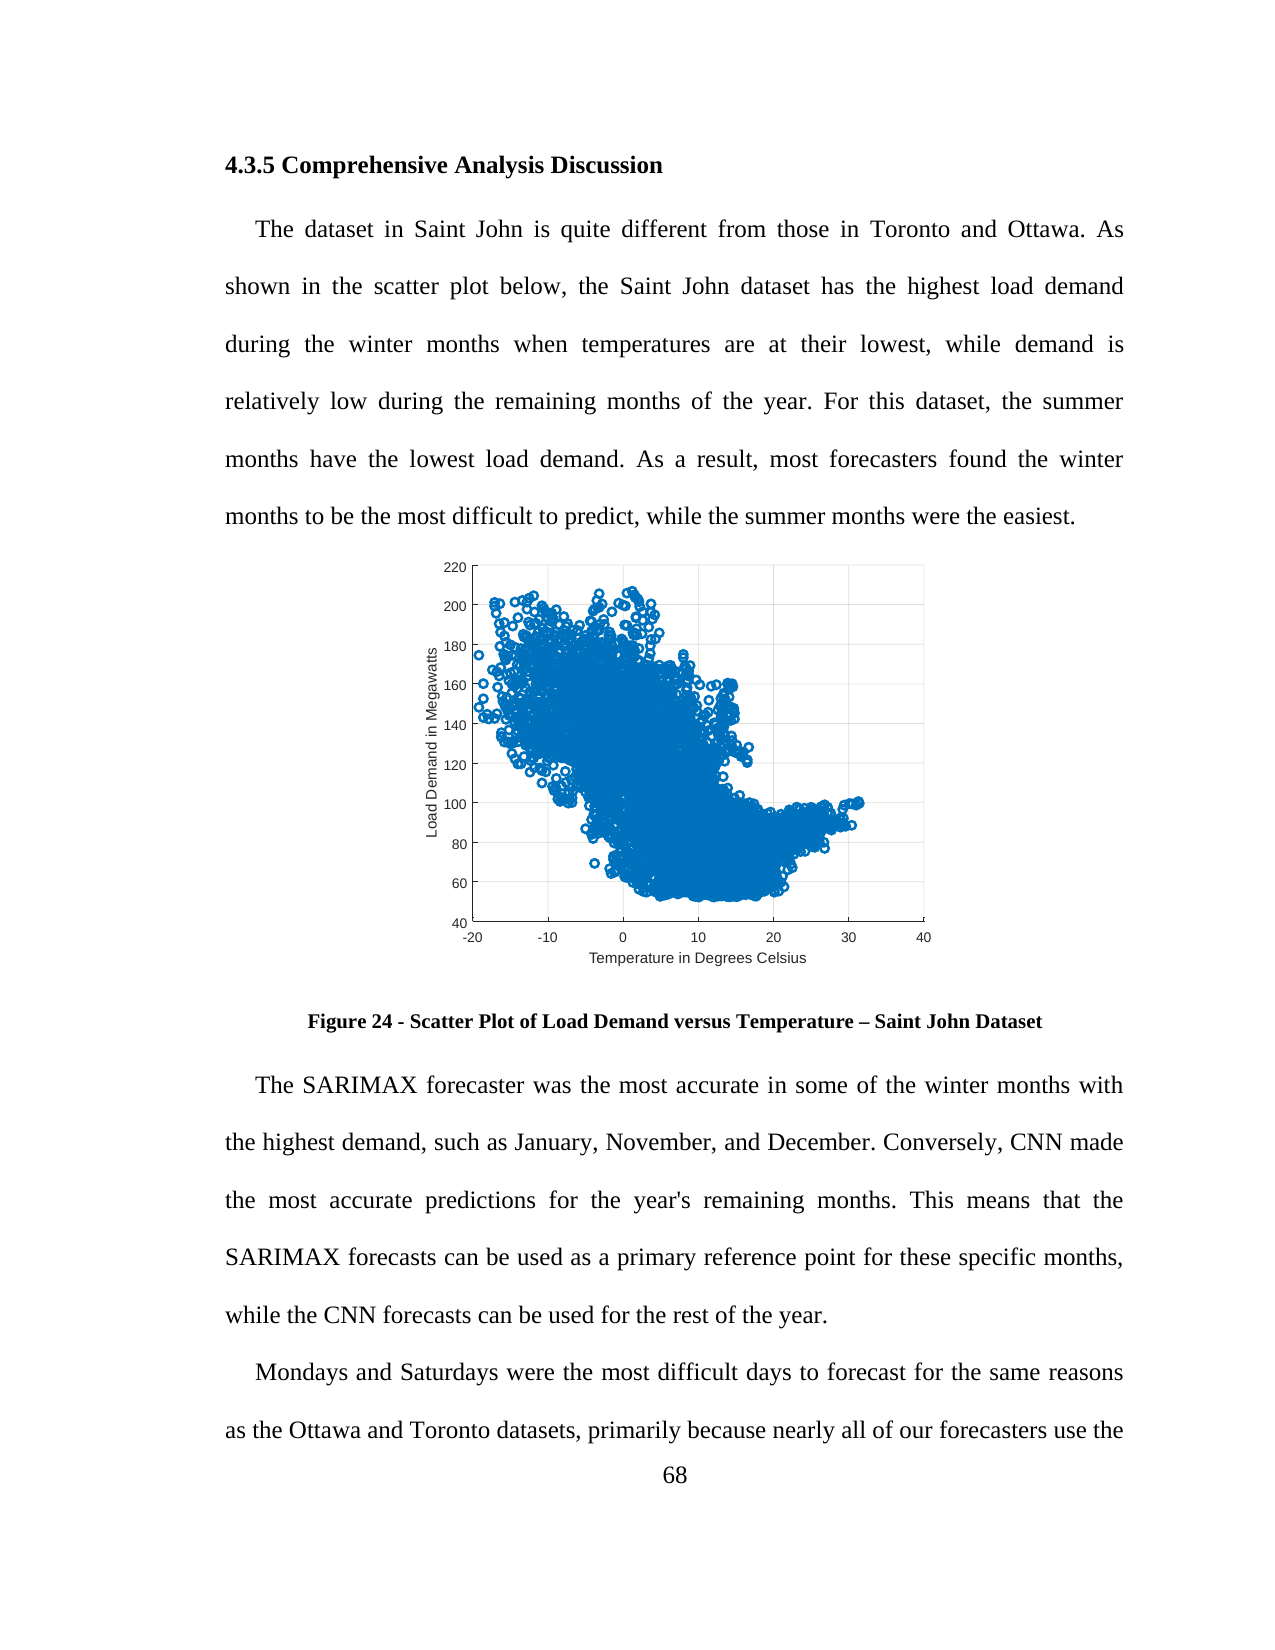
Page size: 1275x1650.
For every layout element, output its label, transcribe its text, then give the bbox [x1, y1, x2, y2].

text The dataset in Saint John is quite different from those in Toronto and Ottawa. As shown in the scatter plot below, the Saint John dataset has the highest load demand during the winter months when temperatures are at their lowest, while demand is relatively low during the remaining months of the year. For this dataset, the summer months have the lowest load demand. As a result, most forecasters found the winter months to be the most difficult to predict, while the summer months were the easiest. [225, 214, 1125, 530]
text Figure 24 - Scatter Plot of Load Demand versus Temperature – Saint John Dataset [225, 1009, 1125, 1033]
text The SARIMAX forecaster was the most accurate in some of the winter months with the highest demand, such as January, November, and December. Conversely, CNN made the most accurate predictions for the year's remaining months. This means that the SARIMAX forecasts can be used as a primary reference point for these specific months, while the CNN forecasts can be used for the rest of the year. [225, 1070, 1125, 1329]
subtitle 4.3.5 Comprehensive Analysis Discussion [225, 150, 1125, 179]
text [225, 1357, 1125, 1444]
